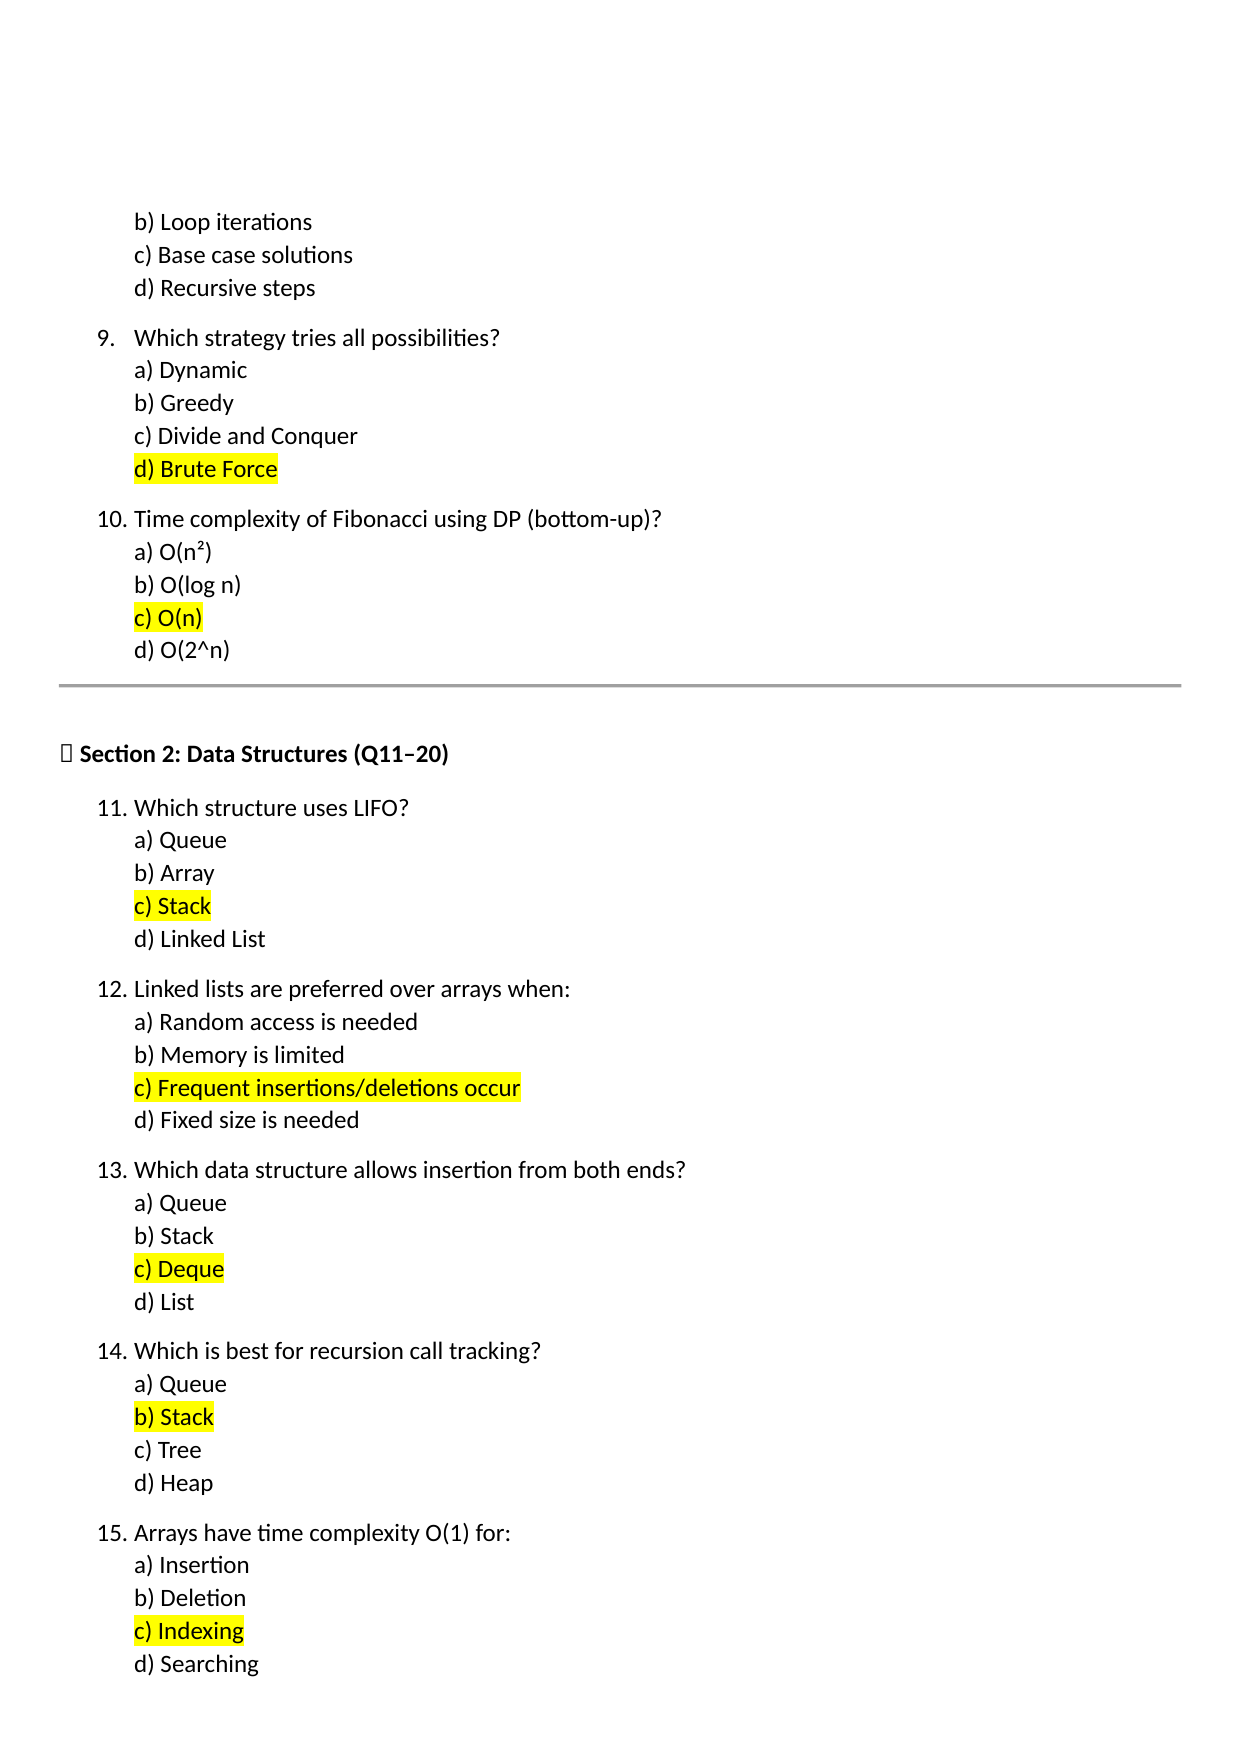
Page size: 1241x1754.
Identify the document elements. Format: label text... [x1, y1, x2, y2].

list Time complexity of Fibonacci using DP (bottom-up)? a) O(n²) b) O(log n) c) O(n) d) O(2^n) [96, 503, 1181, 665]
list Arrays have time complexity O(1) for: a) Insertion b) Deletion c) Indexing d) Searching [96, 1517, 1181, 1679]
text 🔹 Section 2: Data Structures (Q11–20) [59, 736, 1181, 770]
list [96, 206, 1181, 303]
list Which structure uses LIFO? a) Queue b) Array c) Stack d) Linked List [96, 792, 1181, 954]
list Which is best for recursion call tracking? a) Queue b) Stack c) Tree d) Heap [96, 1335, 1181, 1498]
list Linked lists are preferred over arrays when: a) Random access is needed b) Memory is limited c) Frequent insertions/deletions occur d) Fixed size is needed [96, 973, 1181, 1135]
list Which data structure allows insertion from both ends? a) Queue b) Stack c) Deque d) List [96, 1154, 1181, 1316]
list Which strategy tries all possibilities? a) Dynamic b) Greedy c) Divide and Conquer d) Brute Force [96, 322, 1181, 484]
